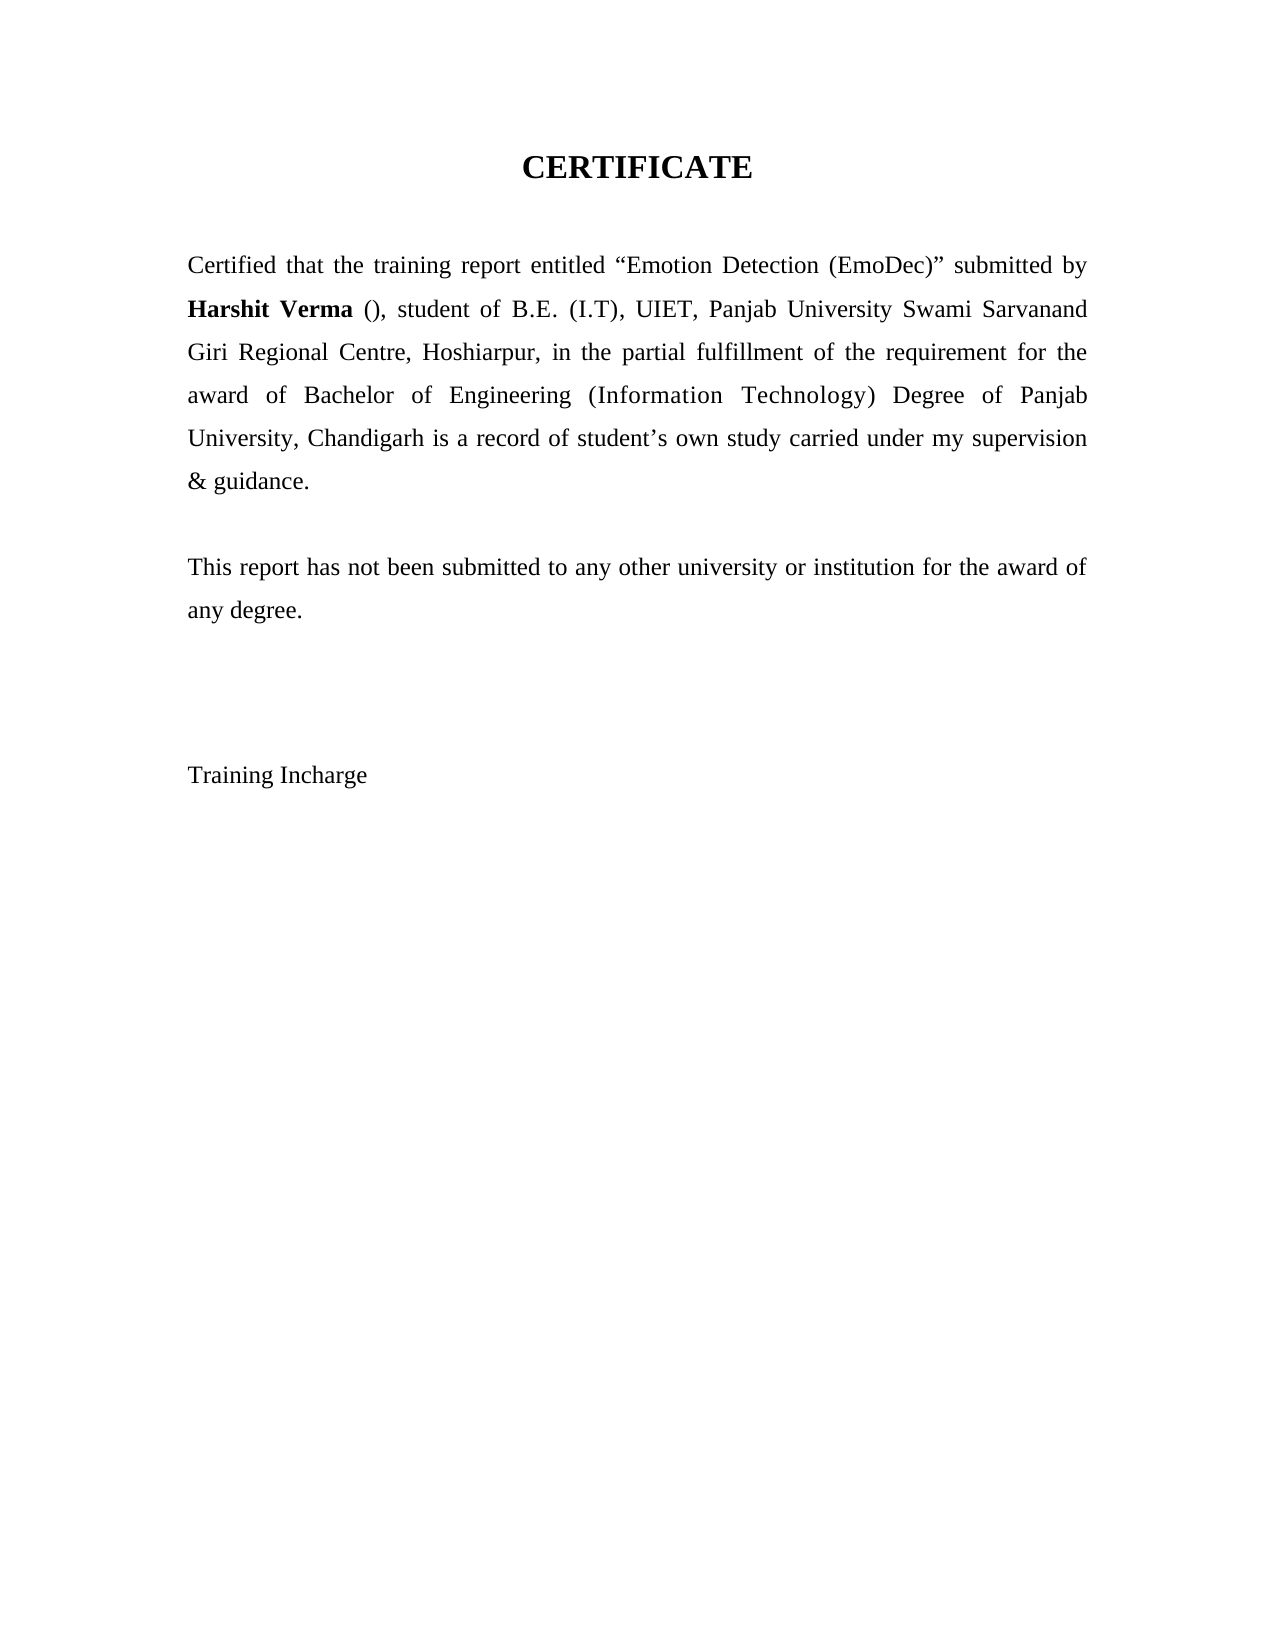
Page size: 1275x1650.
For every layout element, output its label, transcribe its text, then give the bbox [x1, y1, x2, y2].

text Training Incharge [187, 761, 1110, 789]
text Certified that the training report entitled “Emotion Detection (EmoDec)” submitted by Harshit Verma (), student of B.E. (I.T), UIET, Panjab University Swami Sarvanand Giri Regional Centre, Hoshiarpur, in the partial fulfillment of the requirement for the award of Bachelor of Engineering (Information Technology) Degree of Panjab University, Chandigarh is a record of student’s own study carried under my supervision & guidance. [187, 251, 1088, 495]
text This report has not been submitted to any other university or institution for the award of any degree. [187, 552, 1087, 624]
text CERTIFICATE [164, 148, 1110, 186]
